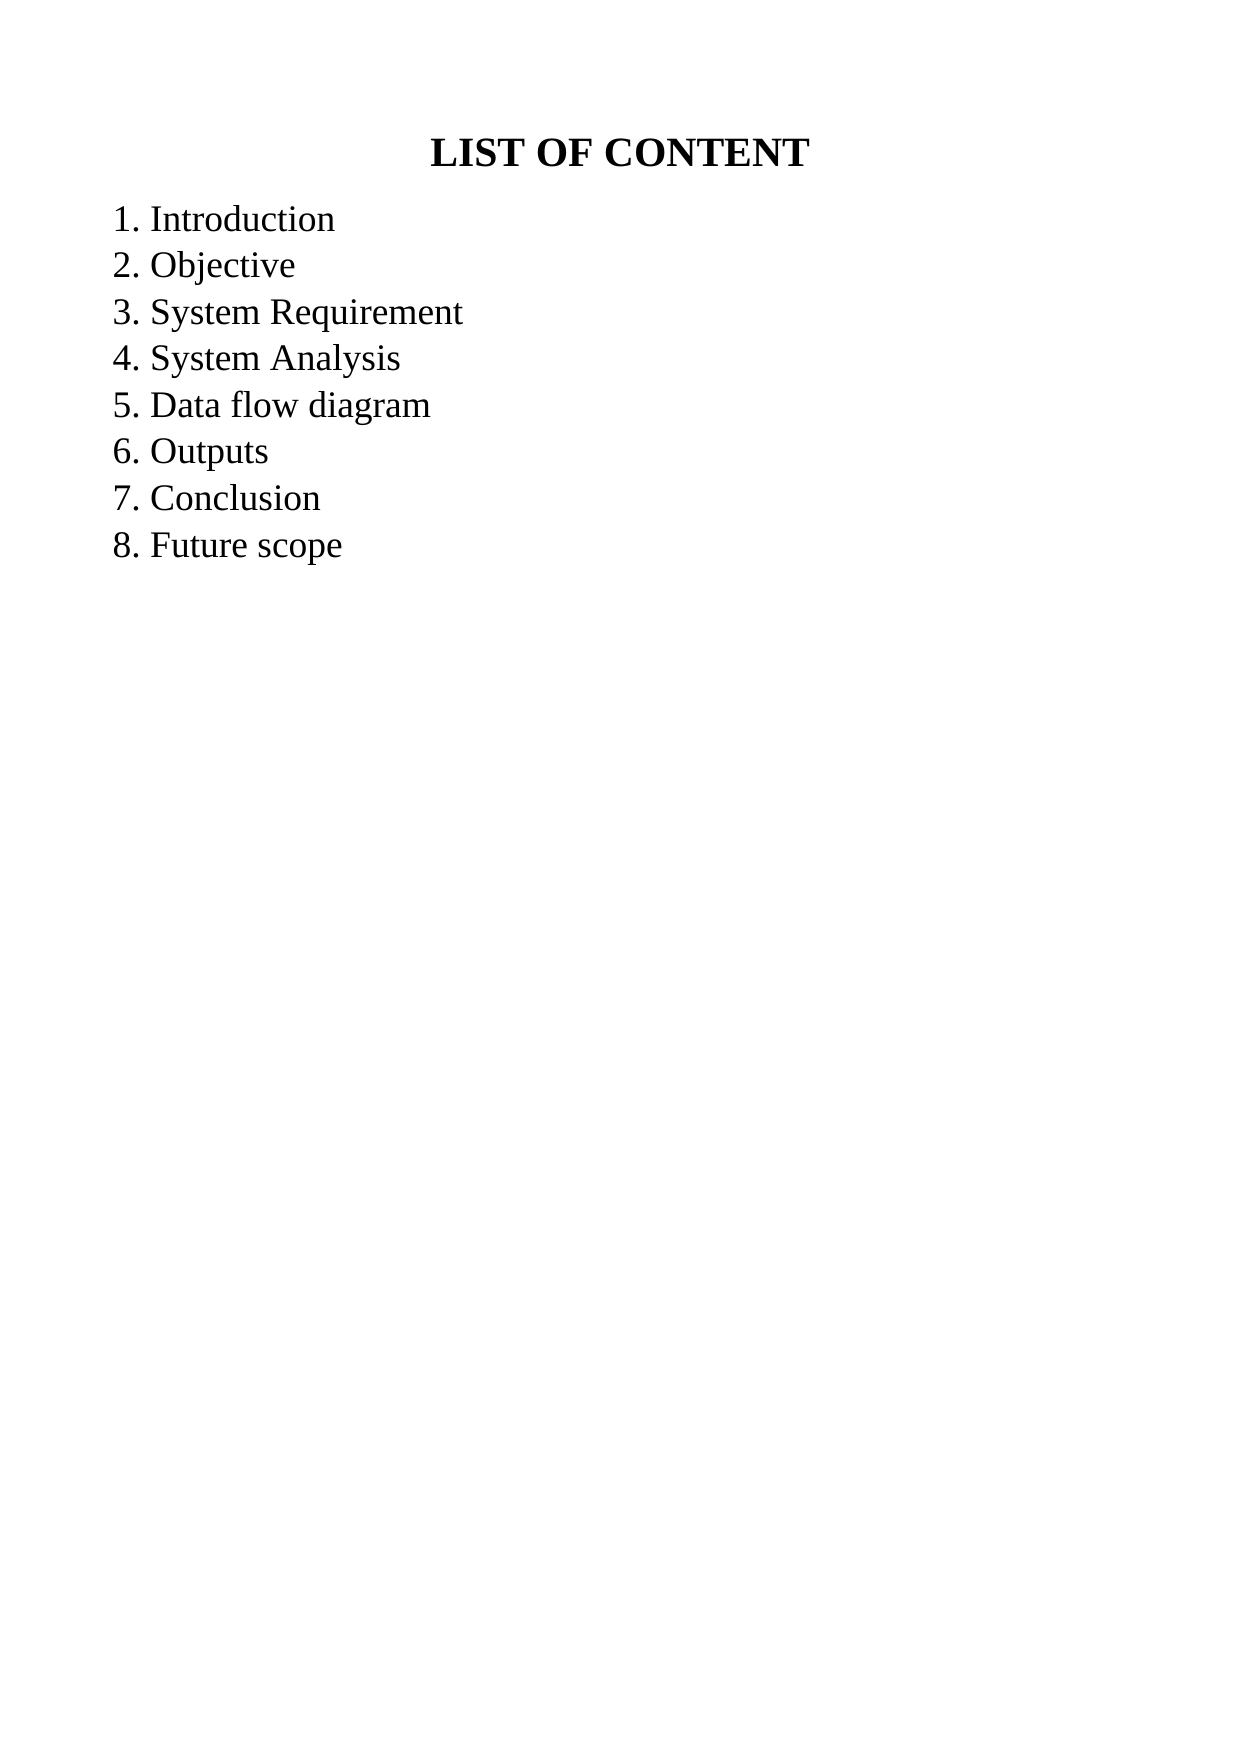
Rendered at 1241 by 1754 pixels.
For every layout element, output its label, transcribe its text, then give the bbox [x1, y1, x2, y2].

list Outputs [112, 429, 1165, 472]
list Objective [112, 243, 1165, 286]
text LIST OF CONTENT [75, 128, 1165, 176]
list Conclusion [112, 476, 1165, 519]
list System Requirement [112, 289, 1165, 332]
list Data flow diagram [112, 382, 1165, 426]
list System Analysis [112, 336, 1165, 379]
list Future scope [112, 522, 1165, 565]
list Introduction [112, 196, 1165, 239]
